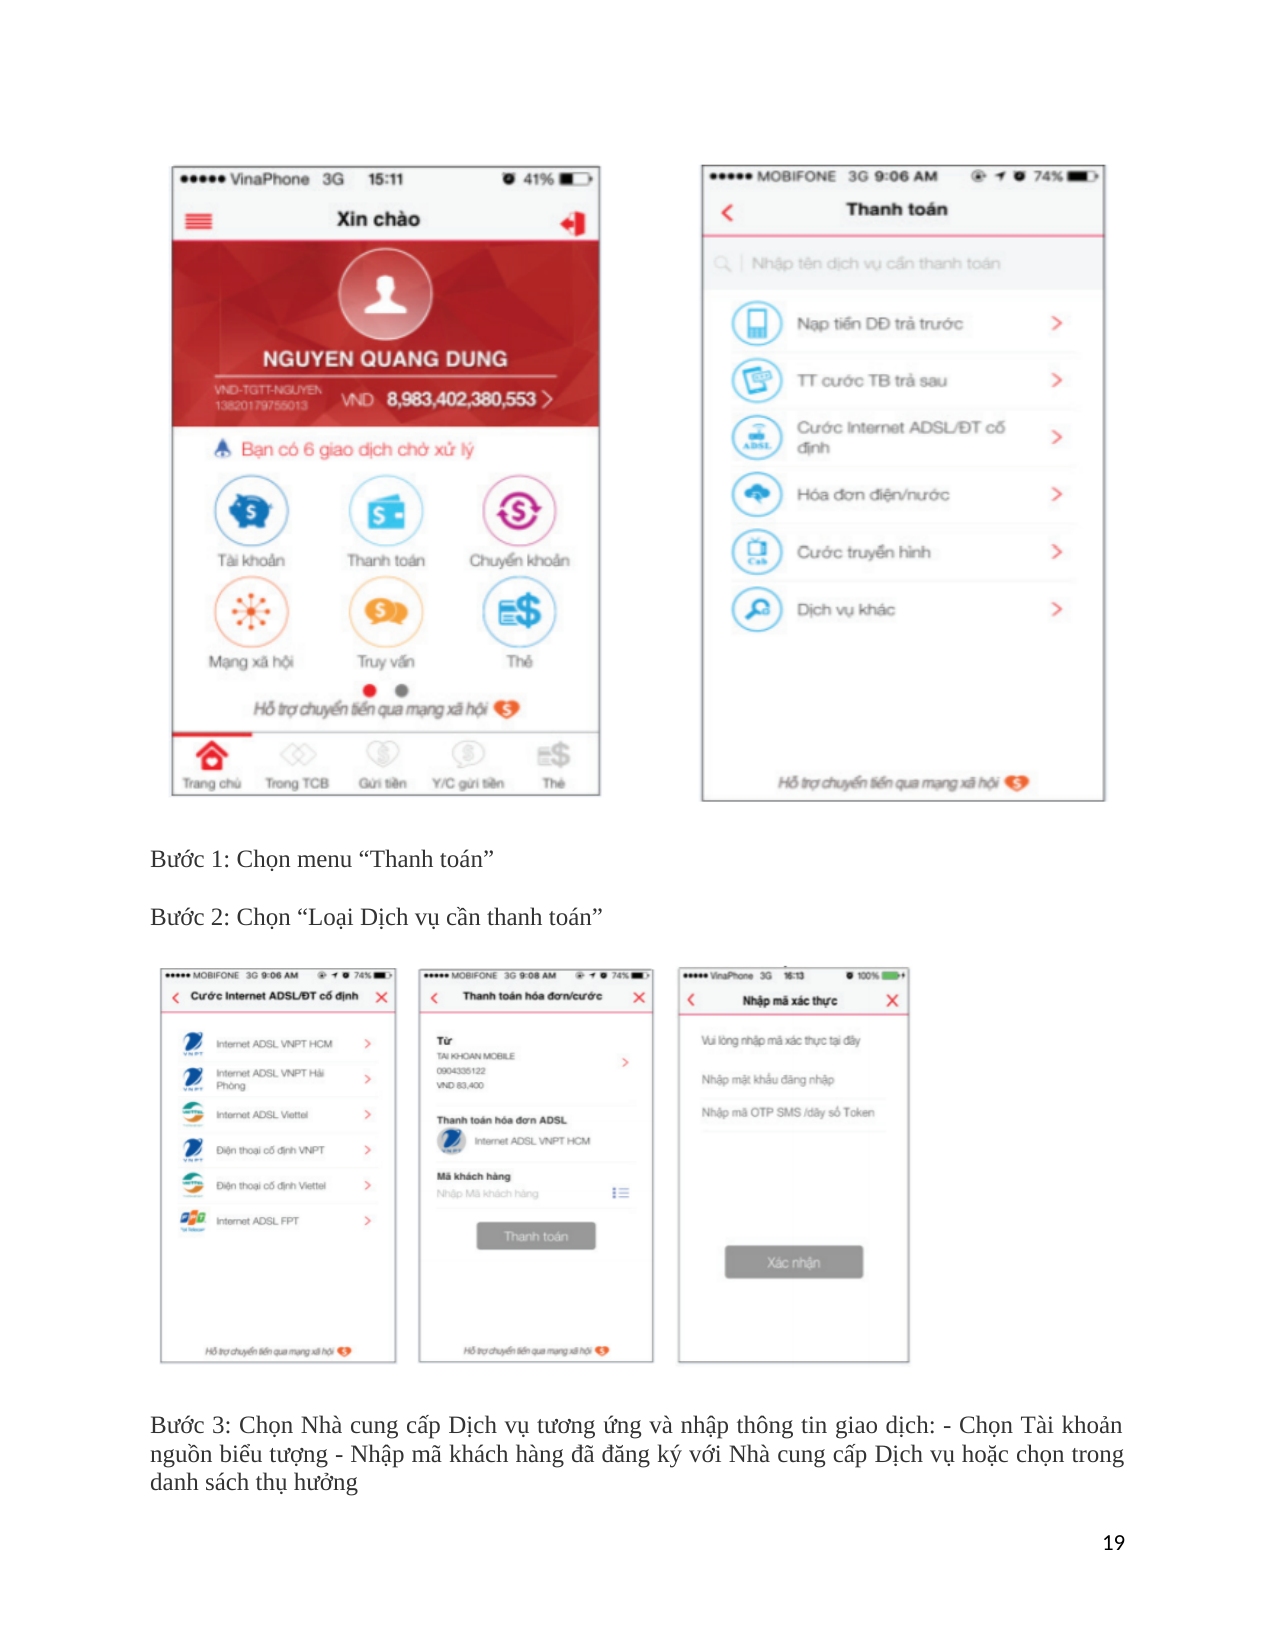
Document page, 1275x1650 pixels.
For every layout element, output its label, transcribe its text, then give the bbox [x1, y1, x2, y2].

picture [150, 959, 917, 1381]
picture [150, 150, 1125, 815]
text Bước 1: Chọn menu “Thanh toán” [150, 844, 1125, 872]
text Bước 2: Chọn “Loại Dịch vụ cần thanh toán” [150, 902, 1125, 930]
text Bước 3: Chọn Nhà cung cấp Dịch vụ tương ứng và nhập thông tin giao dịch: - Chọn Tài khoản nguồn biểu tượng - Nhập mã khách hàng đã đăng ký với Nhà cung cấp Dịch vụ hoặc chọn trong danh sách thụ hưởng [150, 1410, 1125, 1496]
